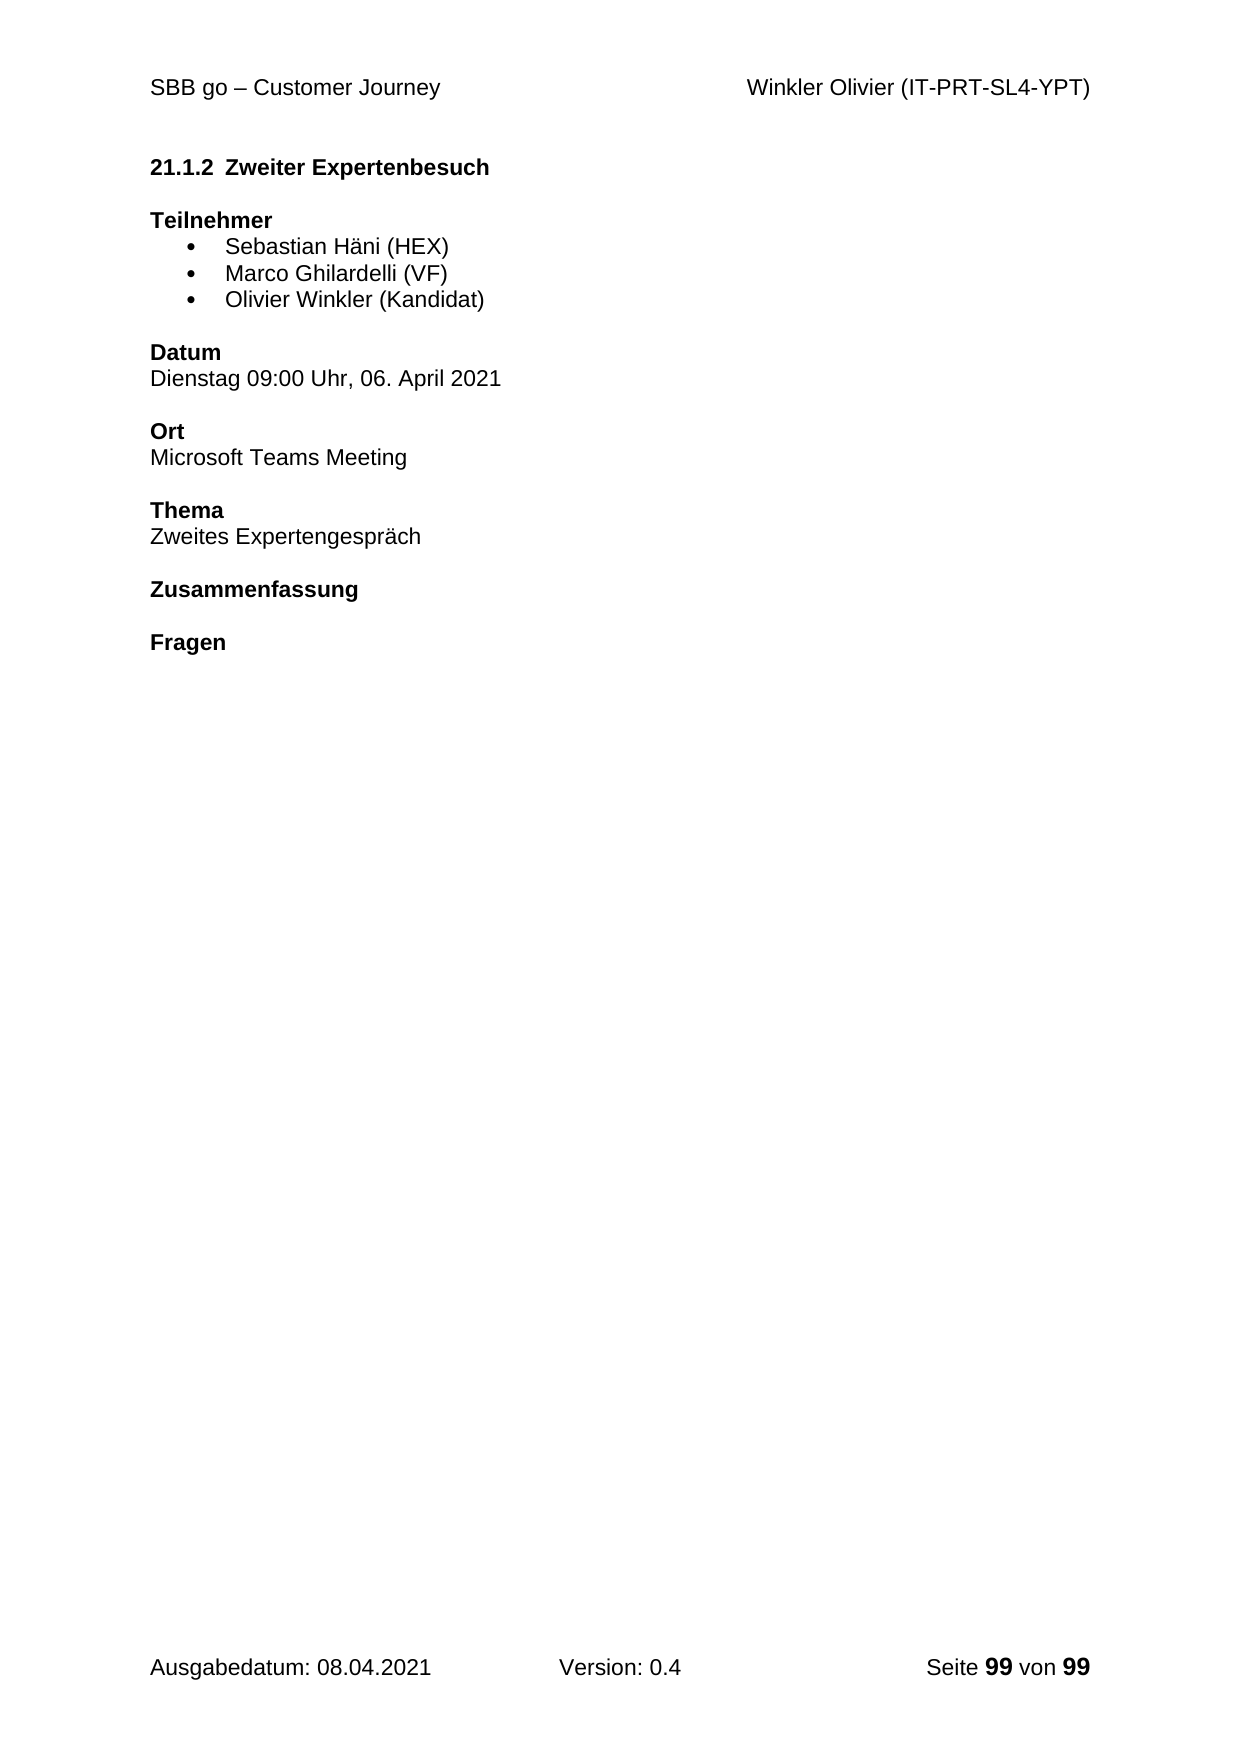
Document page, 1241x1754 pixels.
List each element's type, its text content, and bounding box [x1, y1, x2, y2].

text Dienstag 09:00 Uhr, 06. April 2021 [150, 365, 1090, 391]
text Zusammenfassung [150, 576, 1090, 602]
text Ort [150, 418, 1090, 444]
text Thema [150, 497, 1090, 523]
subtitle Zweiter Expertenbesuch [150, 154, 1090, 181]
text Microsoft Teams Meeting [150, 444, 1090, 470]
list Marco Ghilardelli (VF) [187, 259, 1090, 286]
text Datum [150, 339, 1090, 365]
list Olivier Winkler (Kandidat) [187, 286, 1090, 312]
text Zweites Expertengespräch [150, 523, 1090, 549]
text Teilnehmer [150, 207, 1090, 233]
list Sebastian Häni (HEX) [187, 233, 1090, 259]
text Fragen [150, 628, 1090, 655]
